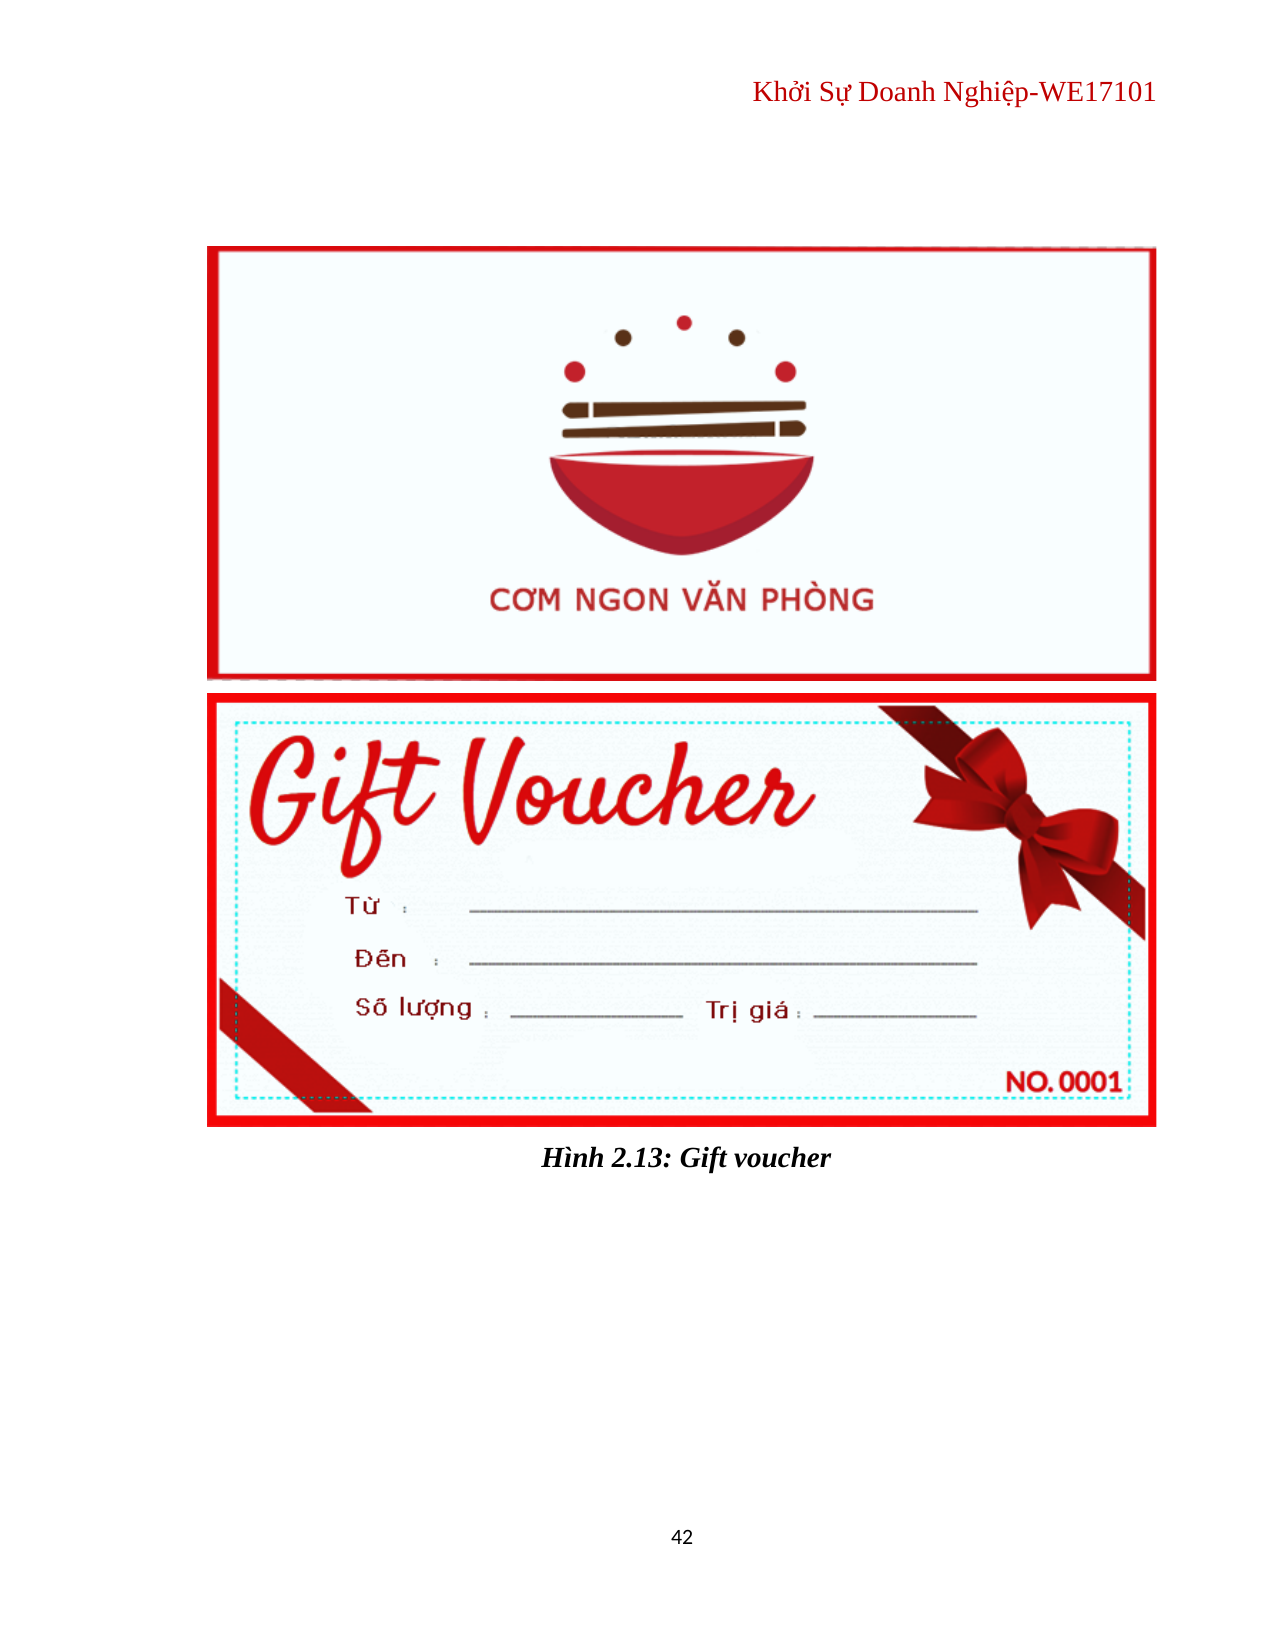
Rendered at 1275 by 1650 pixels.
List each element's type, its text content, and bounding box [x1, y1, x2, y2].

text Hình 2.13: Gift voucher [207, 1140, 1157, 1174]
picture [207, 693, 1157, 1127]
picture [207, 246, 1157, 681]
